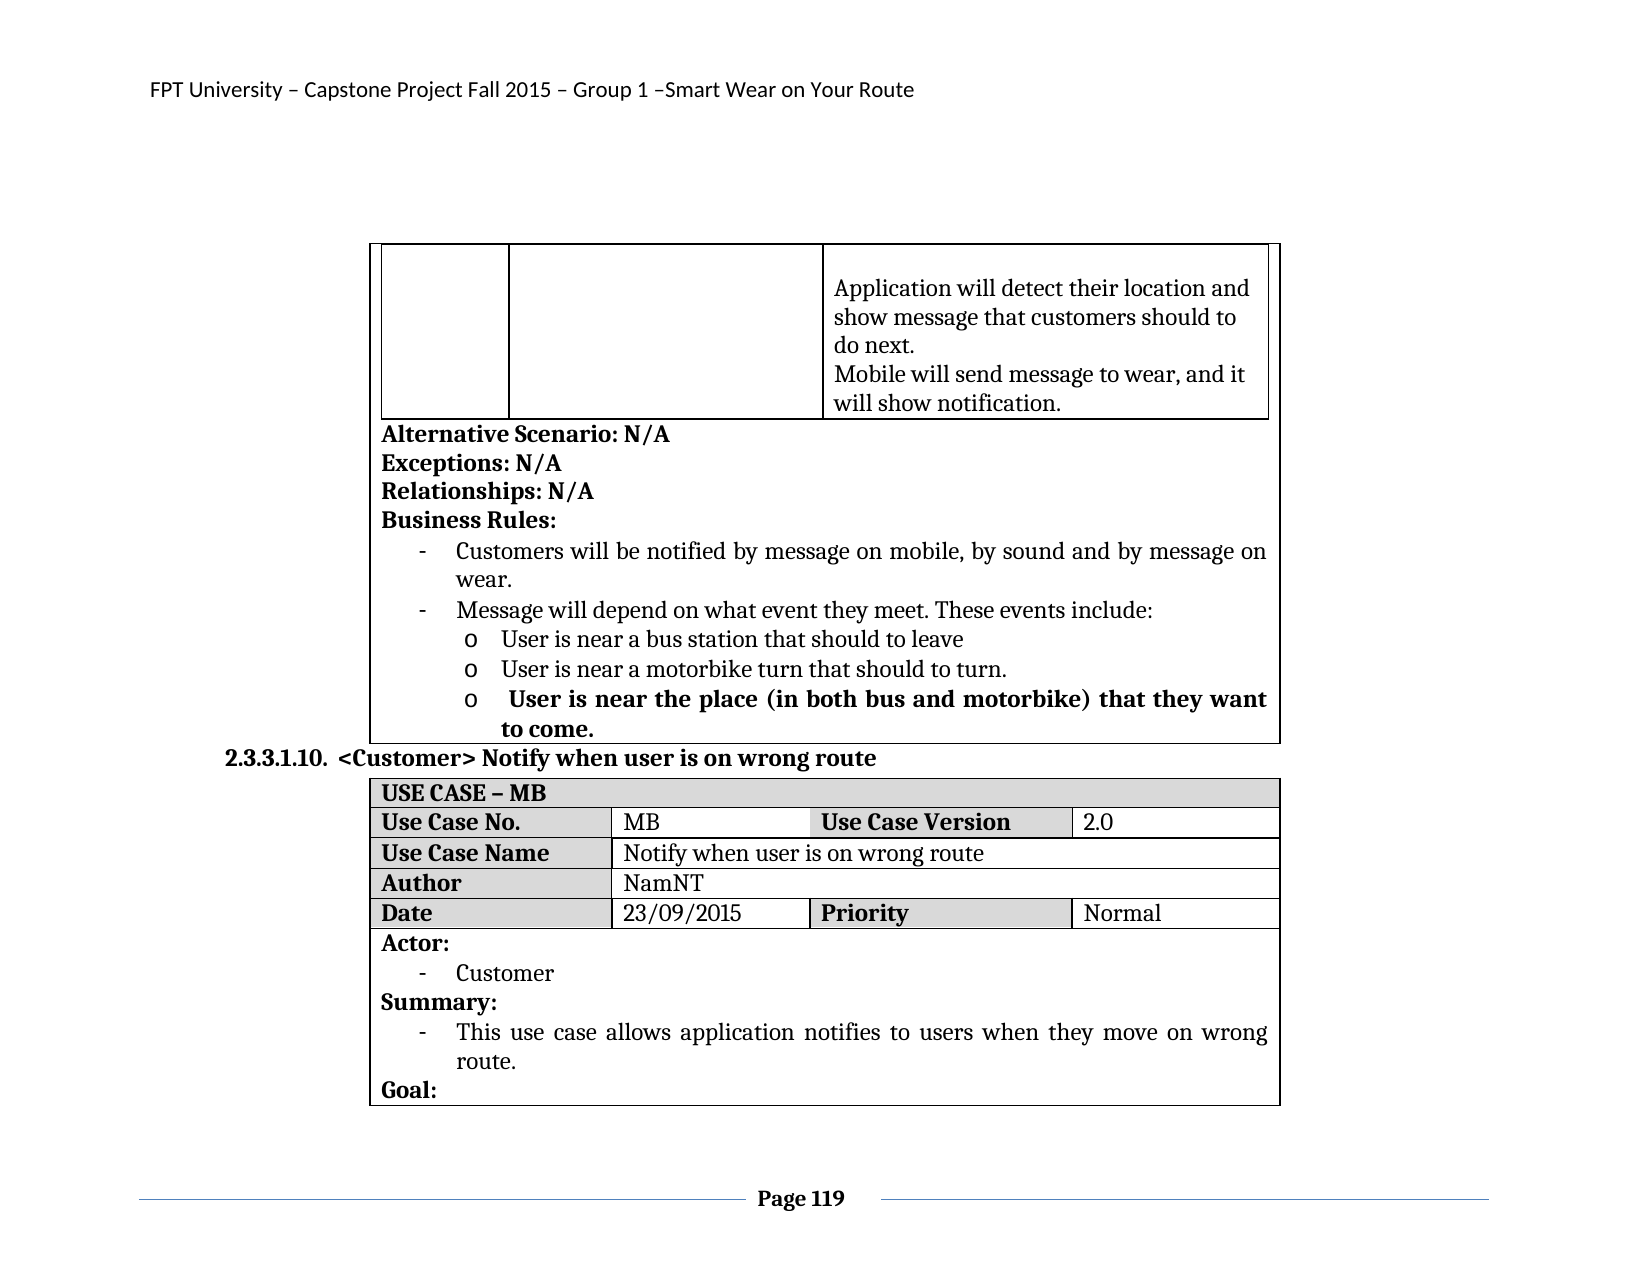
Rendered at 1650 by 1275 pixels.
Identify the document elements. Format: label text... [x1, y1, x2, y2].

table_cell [371, 929, 1279, 1104]
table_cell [371, 244, 1279, 743]
table_header USE CASE – MB [371, 779, 1279, 807]
table_cell Normal [1073, 899, 1279, 927]
table_cell Notify when user is on wrong route [613, 839, 1279, 868]
table_cell Use Case Name [371, 838, 611, 868]
table_cell MB [612, 808, 809, 837]
table_cell 2.0 [1073, 808, 1279, 837]
table_cell NamNT [612, 869, 1279, 898]
table_cell Use Case No. [371, 808, 611, 837]
table_cell Priority [811, 899, 1071, 927]
table_cell Author [371, 869, 611, 898]
table_cell Use Case Version [810, 808, 1072, 837]
table_cell 23/09/2015 [613, 899, 809, 927]
table_cell Date [371, 899, 611, 927]
subtitle <Customer> Notify when user is on wrong route [225, 744, 1500, 773]
